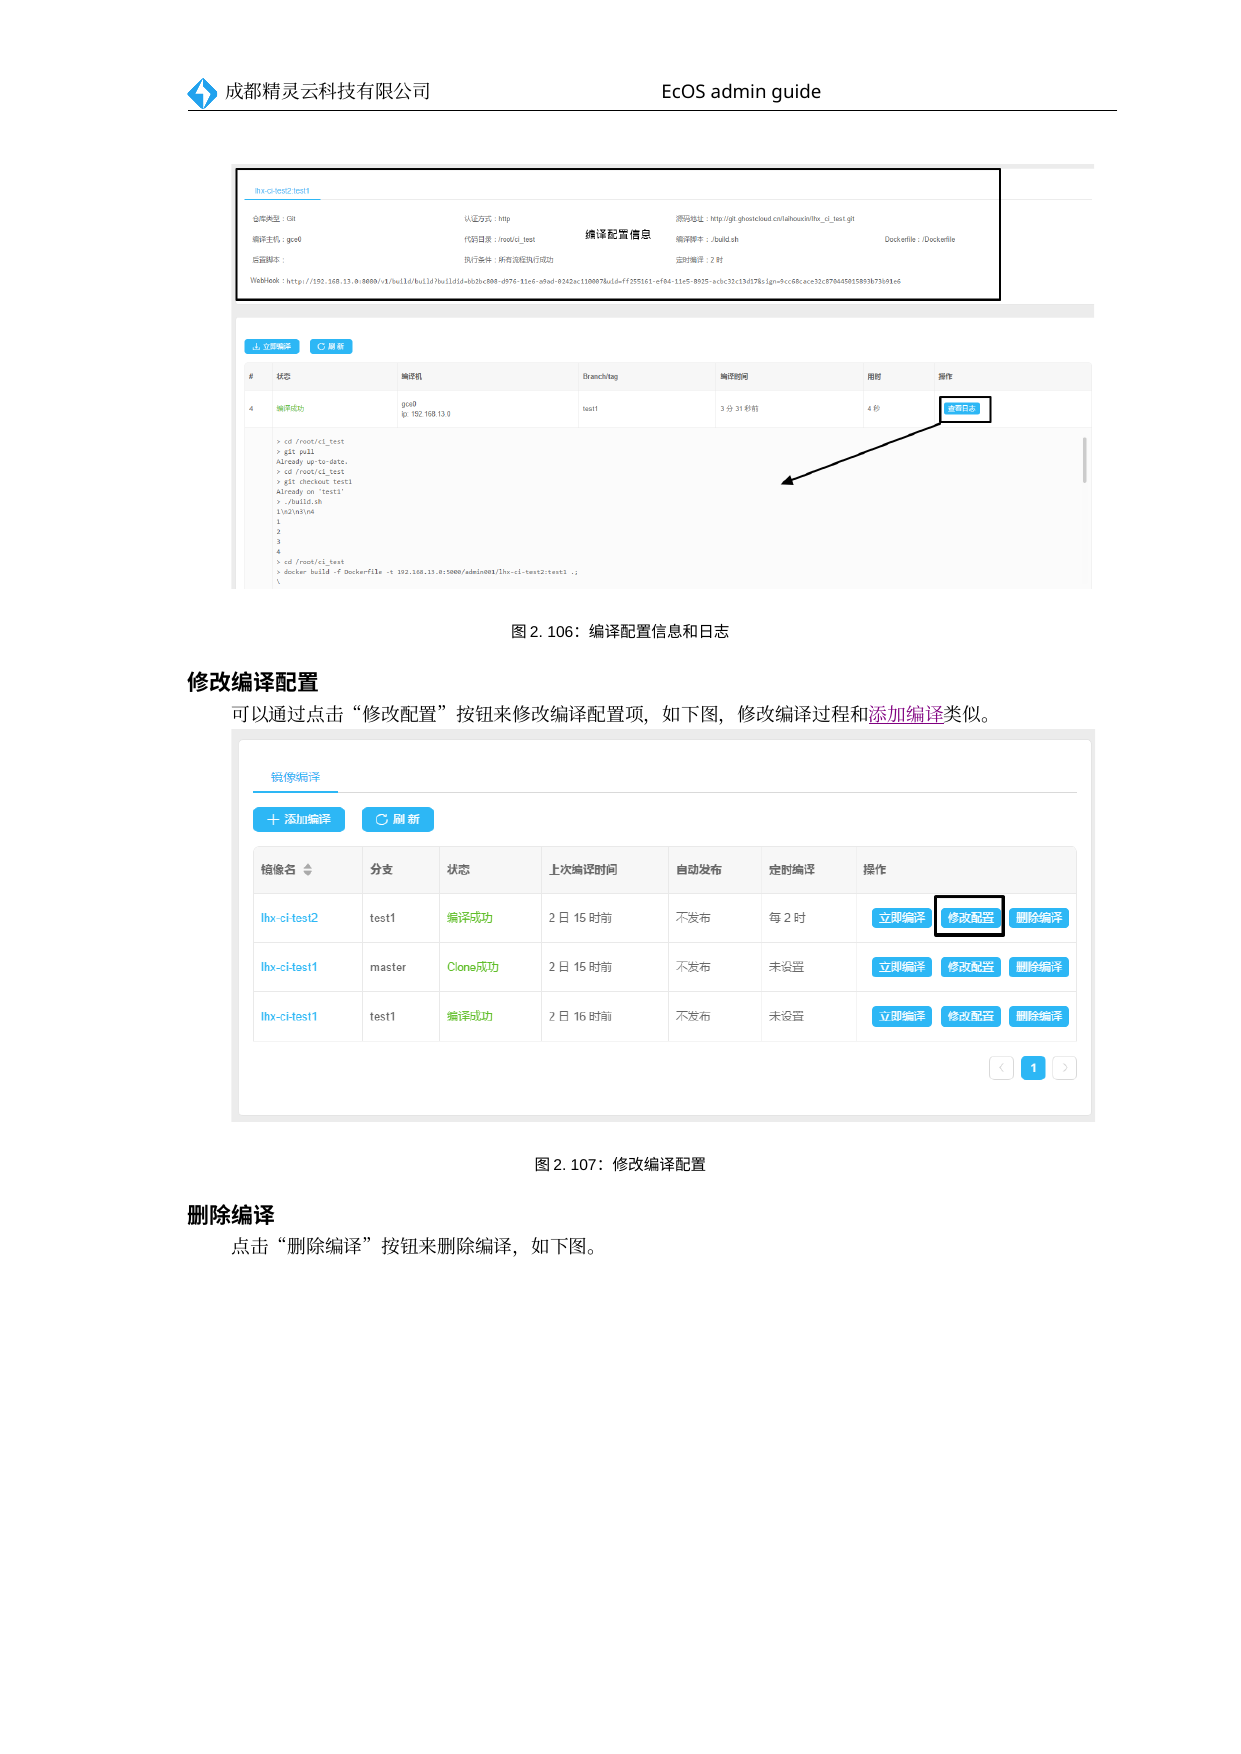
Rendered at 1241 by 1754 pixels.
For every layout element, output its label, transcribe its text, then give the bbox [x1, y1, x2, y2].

text 点击“删除编译”按钮来删除编译，如下图。 [187, 1230, 1053, 1262]
text 修改编译配置 [187, 664, 1053, 697]
picture [231, 164, 1095, 589]
picture [231, 729, 1096, 1122]
picture [187, 78, 218, 109]
text 可以通过点击“修改配置”按钮来修改编译配置项，如下图，修改编译过程和添加编译类似。 [187, 697, 1053, 729]
text 图2. 106：编译配置信息和日志 [187, 619, 1053, 642]
text 删除编译 [187, 1197, 1053, 1230]
text 图2. 107：修改编译配置 [187, 1152, 1053, 1174]
